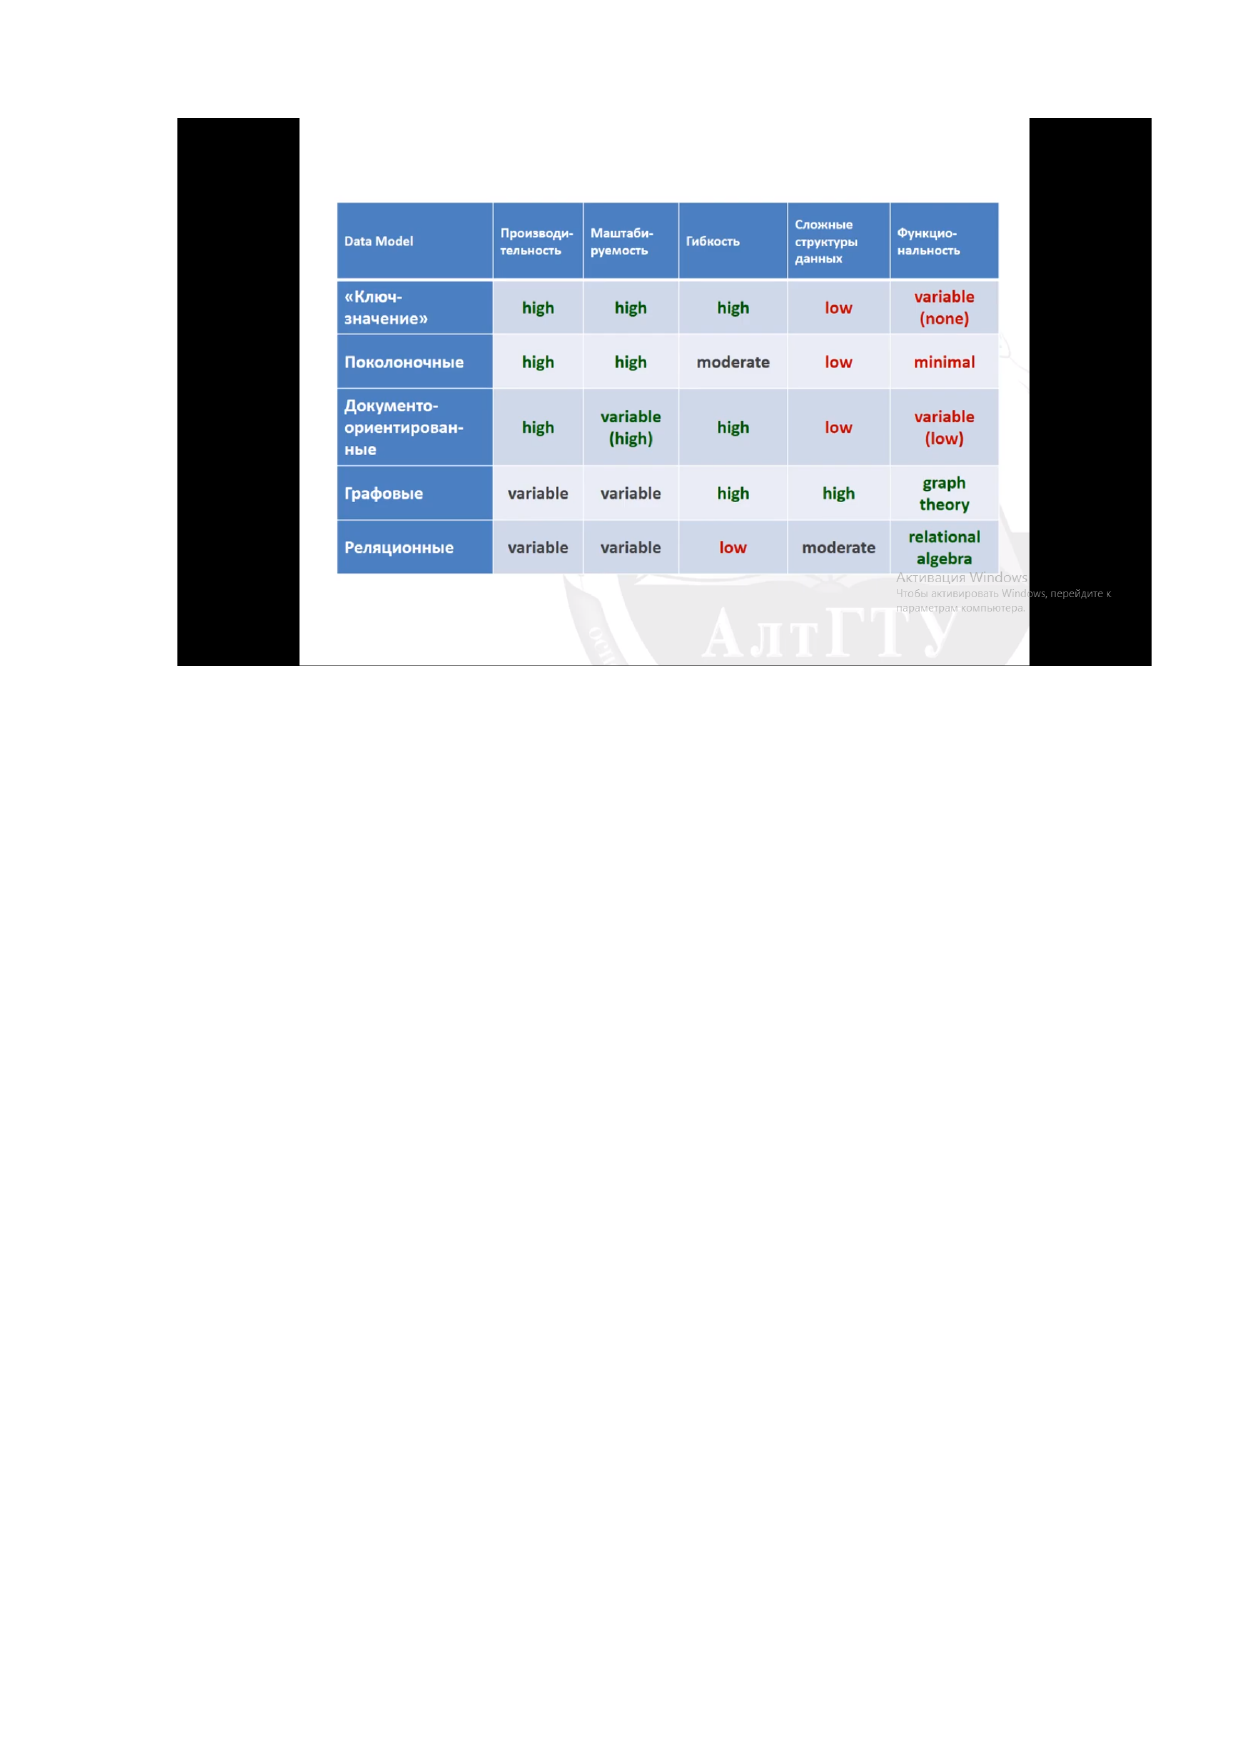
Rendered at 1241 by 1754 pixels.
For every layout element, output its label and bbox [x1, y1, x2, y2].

picture [177, 118, 1152, 666]
